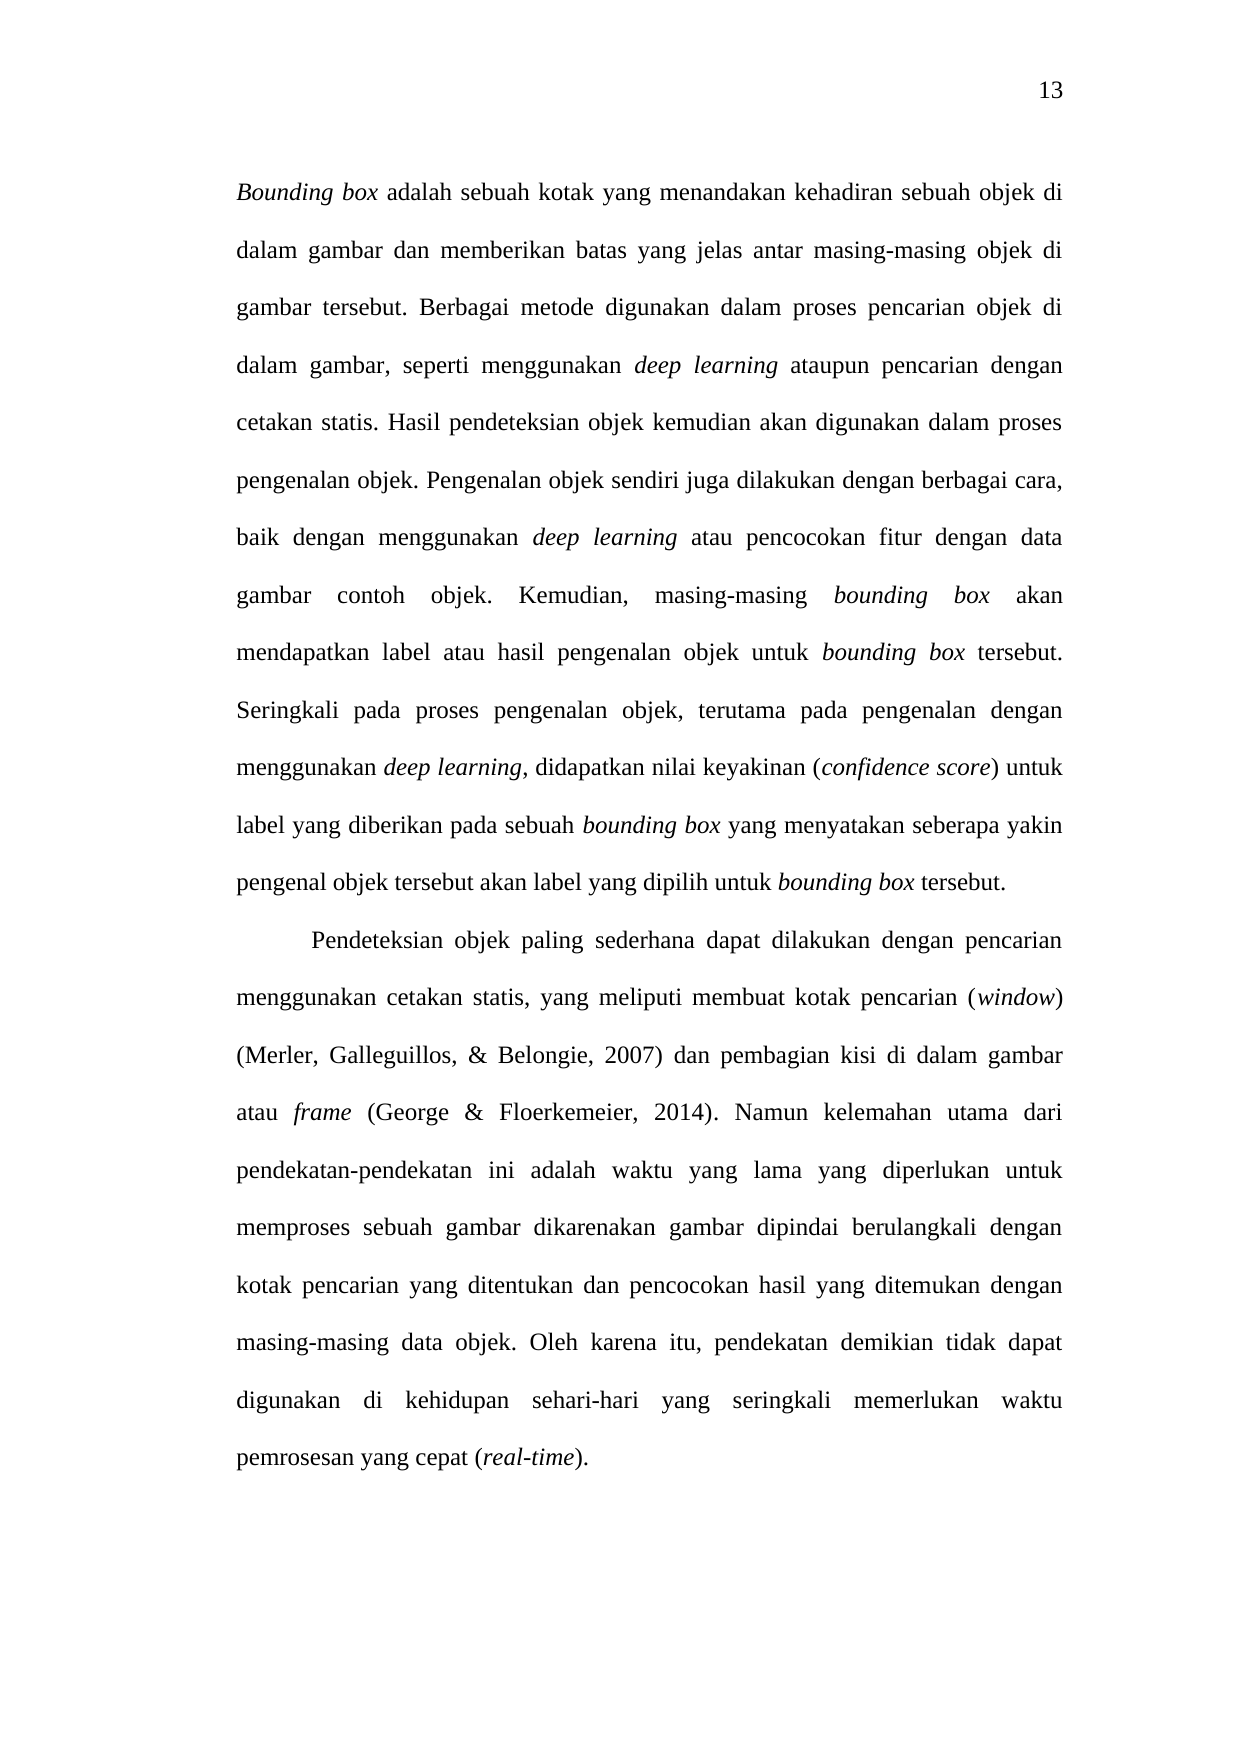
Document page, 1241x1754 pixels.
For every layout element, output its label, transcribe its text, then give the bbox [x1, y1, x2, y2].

text Pendeteksian objek paling sederhana dapat dilakukan dengan pencarian menggunakan cetakan statis, yang meliputi membuat kotak pencarian (window) dan pembagian kisi di dalam gambar atau frame. Namun kelemahan utama dari pendekatan-pendekatan ini adalah waktu yang lama yang diperlukan untuk memproses sebuah gambar dikarenakan gambar dipindai berulangkali dengan kotak pencarian yang ditentukan dan pencocokan hasil yang ditemukan dengan masing-masing data objek. Oleh karena itu, pendekatan demikian tidak dapat digunakan di kehidupan sehari-hari yang seringkali memerlukan waktu pemrosesan yang cepat (real-time). [236, 925, 1063, 1471]
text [236, 177, 1063, 896]
